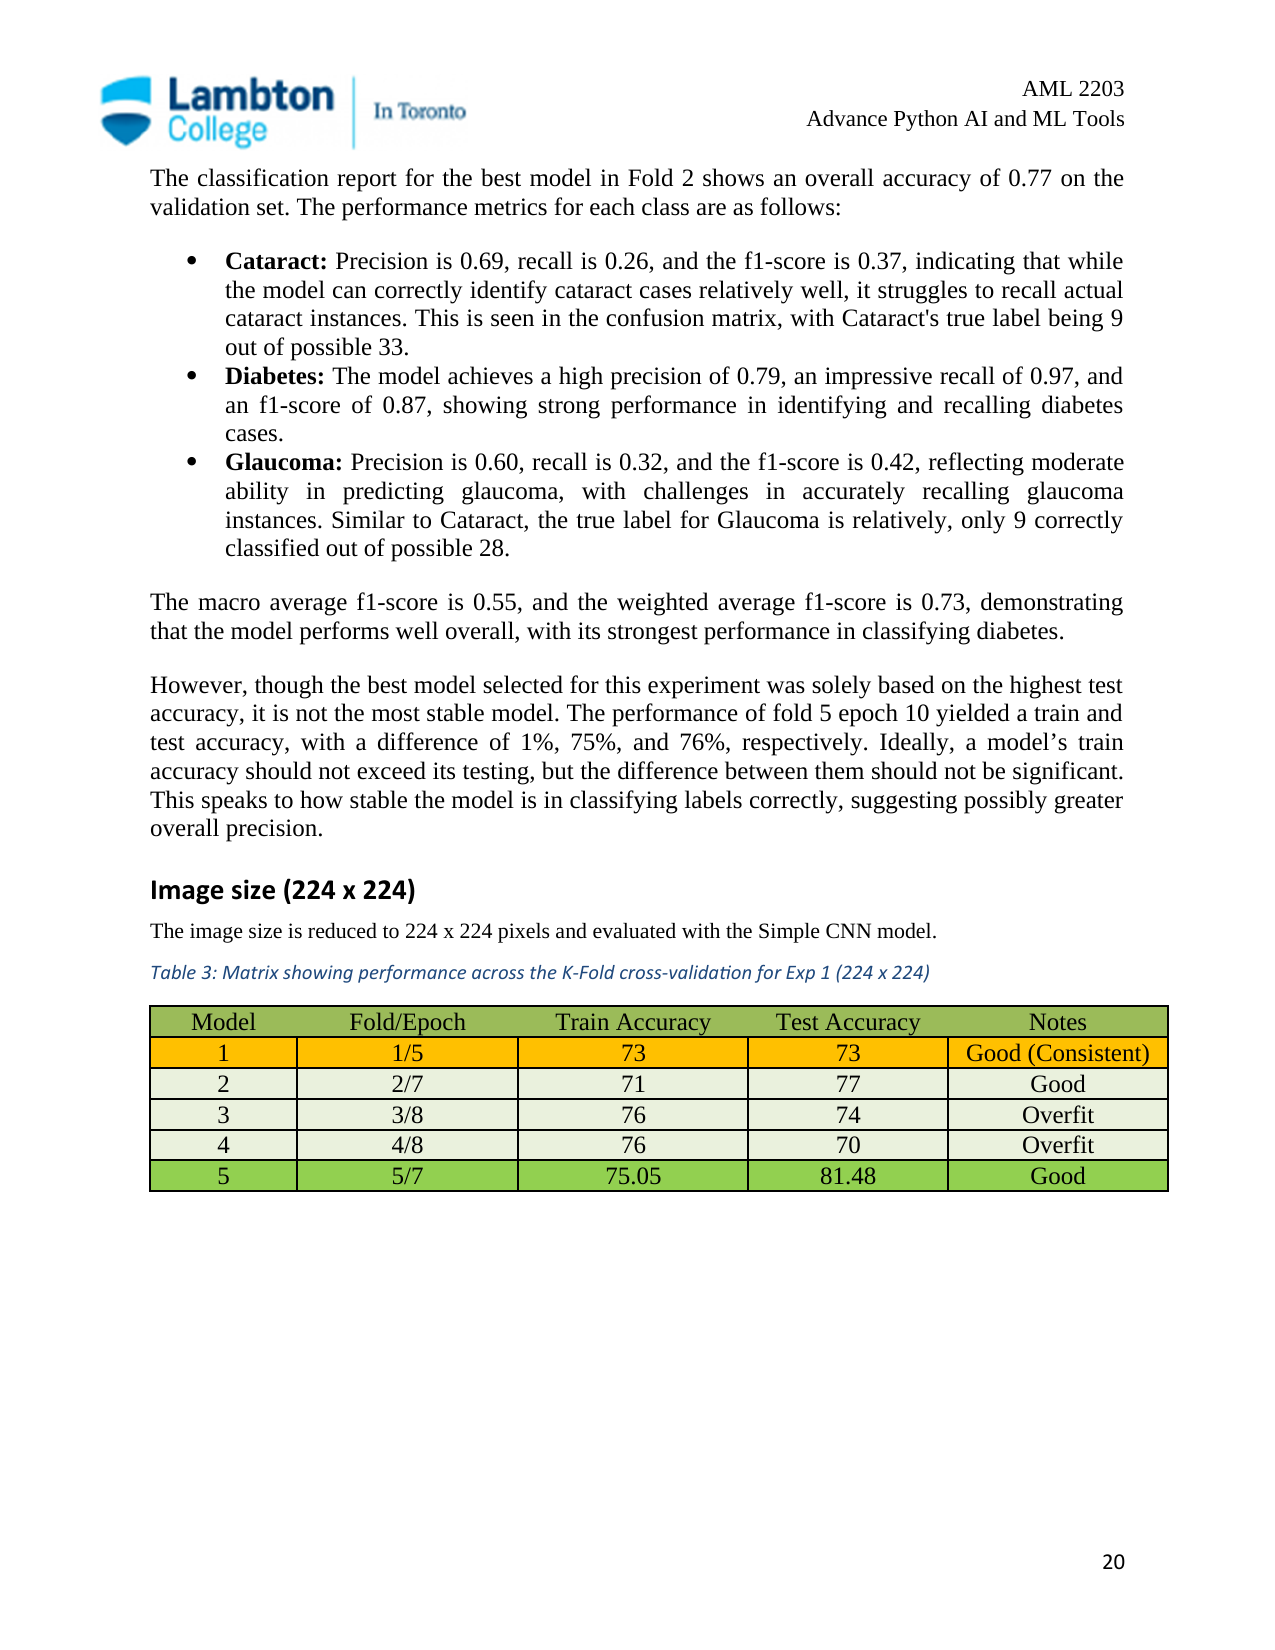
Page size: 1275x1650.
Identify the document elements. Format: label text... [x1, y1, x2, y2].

table_cell 73 [749, 1038, 947, 1067]
table_cell 70 [749, 1131, 947, 1159]
table_cell 2/7 [298, 1069, 517, 1098]
table_cell 3 [151, 1100, 296, 1128]
table_cell 77 [749, 1069, 947, 1098]
table_cell Good (Consistent) [949, 1038, 1167, 1067]
table_cell 74 [749, 1100, 947, 1128]
table_cell 76 [519, 1131, 747, 1159]
table_header Fold/Epoch [297, 1007, 518, 1036]
table_cell 76 [519, 1100, 747, 1128]
text The classification report for the best model in Fold 2 shows an overall accuracy of 0.77 on the validation set. The performance metrics for each class are as follows: [150, 163, 1125, 221]
picture [98, 74, 468, 151]
text However, though the best model selected for this experiment was solely based on the highest test accuracy, it is not the most stable model. The performance of fold 5 epoch 10 yielded a train and test accuracy, with a difference of 1%, 75%, and 76%, respectively. Ideally, a model’s train accuracy should not exceed its testing, but the difference between them should not be significant. This speaks to how stable the model is in classifying labels correctly, suggesting possibly greater overall precision. [150, 670, 1125, 842]
list Diabetes: The model achieves a high precision of 0.79, an impressive recall of 0.97, and an f1-score of 0.87, showing strong performance in identifying and recalling diabetes cases. [187, 361, 1125, 447]
table_cell 71 [519, 1069, 747, 1098]
table_cell Good [949, 1069, 1167, 1098]
table_cell 1/5 [298, 1038, 517, 1067]
table_cell 2 [151, 1069, 296, 1098]
table_cell 5 [151, 1161, 296, 1190]
table_cell 1 [151, 1038, 296, 1067]
table_cell Good [949, 1161, 1167, 1190]
list Cataract: Precision is 0.69, recall is 0.26, and the f1-score is 0.37, indicating that while the model can correctly identify cataract cases relatively well, it struggles to recall actual cataract instances. This is seen in the confusion matrix, with Cataract's true label being 9 out of possible 33. [187, 246, 1125, 361]
table_cell 4 [151, 1131, 296, 1159]
table_cell 81.48 [749, 1161, 947, 1190]
list Glaucoma: Precision is 0.60, recall is 0.32, and the f1-score is 0.42, reflecting moderate ability in predicting glaucoma, with challenges in accurately recalling glaucoma instances. Similar to Cataract, the true label for Glaucoma is relatively, only 9 correctly classified out of possible 28. [187, 447, 1125, 562]
table_cell 3/8 [298, 1100, 517, 1128]
table_header Test Accuracy [748, 1007, 948, 1036]
text The image size is reduced to 224 x 224 pixels and evaluated with the Simple CNN model. [150, 918, 1125, 943]
text The macro average f1-score is 0.55, and the weighted average f1-score is 0.73, demonstrating that the model performs well overall, with its strongest performance in classifying diabetes. [150, 587, 1125, 645]
text Table 3: Matrix showing performance across the K-Fold cross-validation for Exp 1 (224 x 224) [150, 959, 1125, 984]
subtitle Image size (224 x 224) [150, 871, 1125, 907]
table_cell 75.05 [519, 1161, 747, 1190]
table_header Model [151, 1007, 297, 1036]
table_cell Overfit [949, 1100, 1167, 1128]
table_header Notes [948, 1007, 1167, 1036]
table_header Train Accuracy [518, 1007, 748, 1036]
table_cell 5/7 [298, 1161, 517, 1190]
table_cell 73 [519, 1038, 747, 1067]
table_cell Overfit [949, 1131, 1167, 1159]
table_cell 4/8 [298, 1131, 517, 1159]
